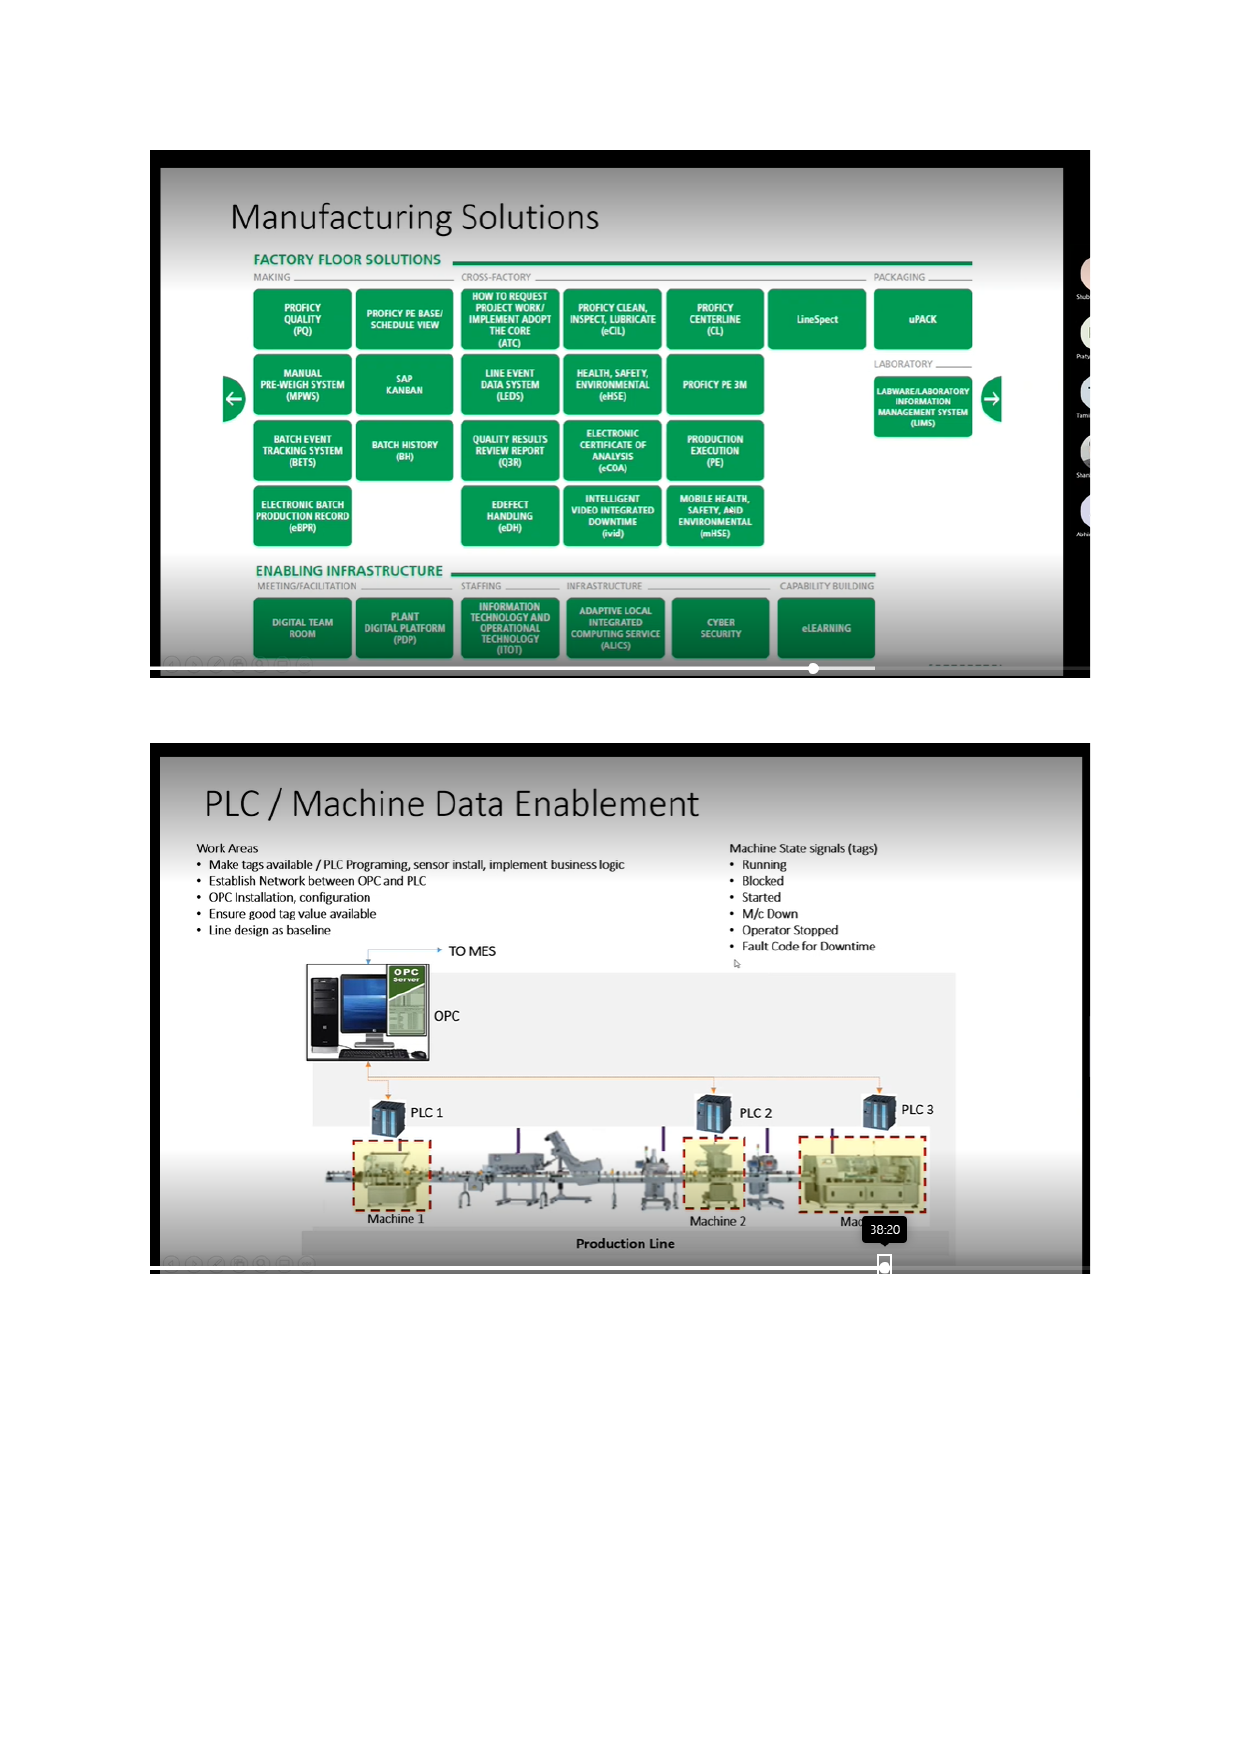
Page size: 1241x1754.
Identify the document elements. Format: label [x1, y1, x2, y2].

picture [150, 743, 1091, 1274]
picture [150, 150, 1091, 678]
